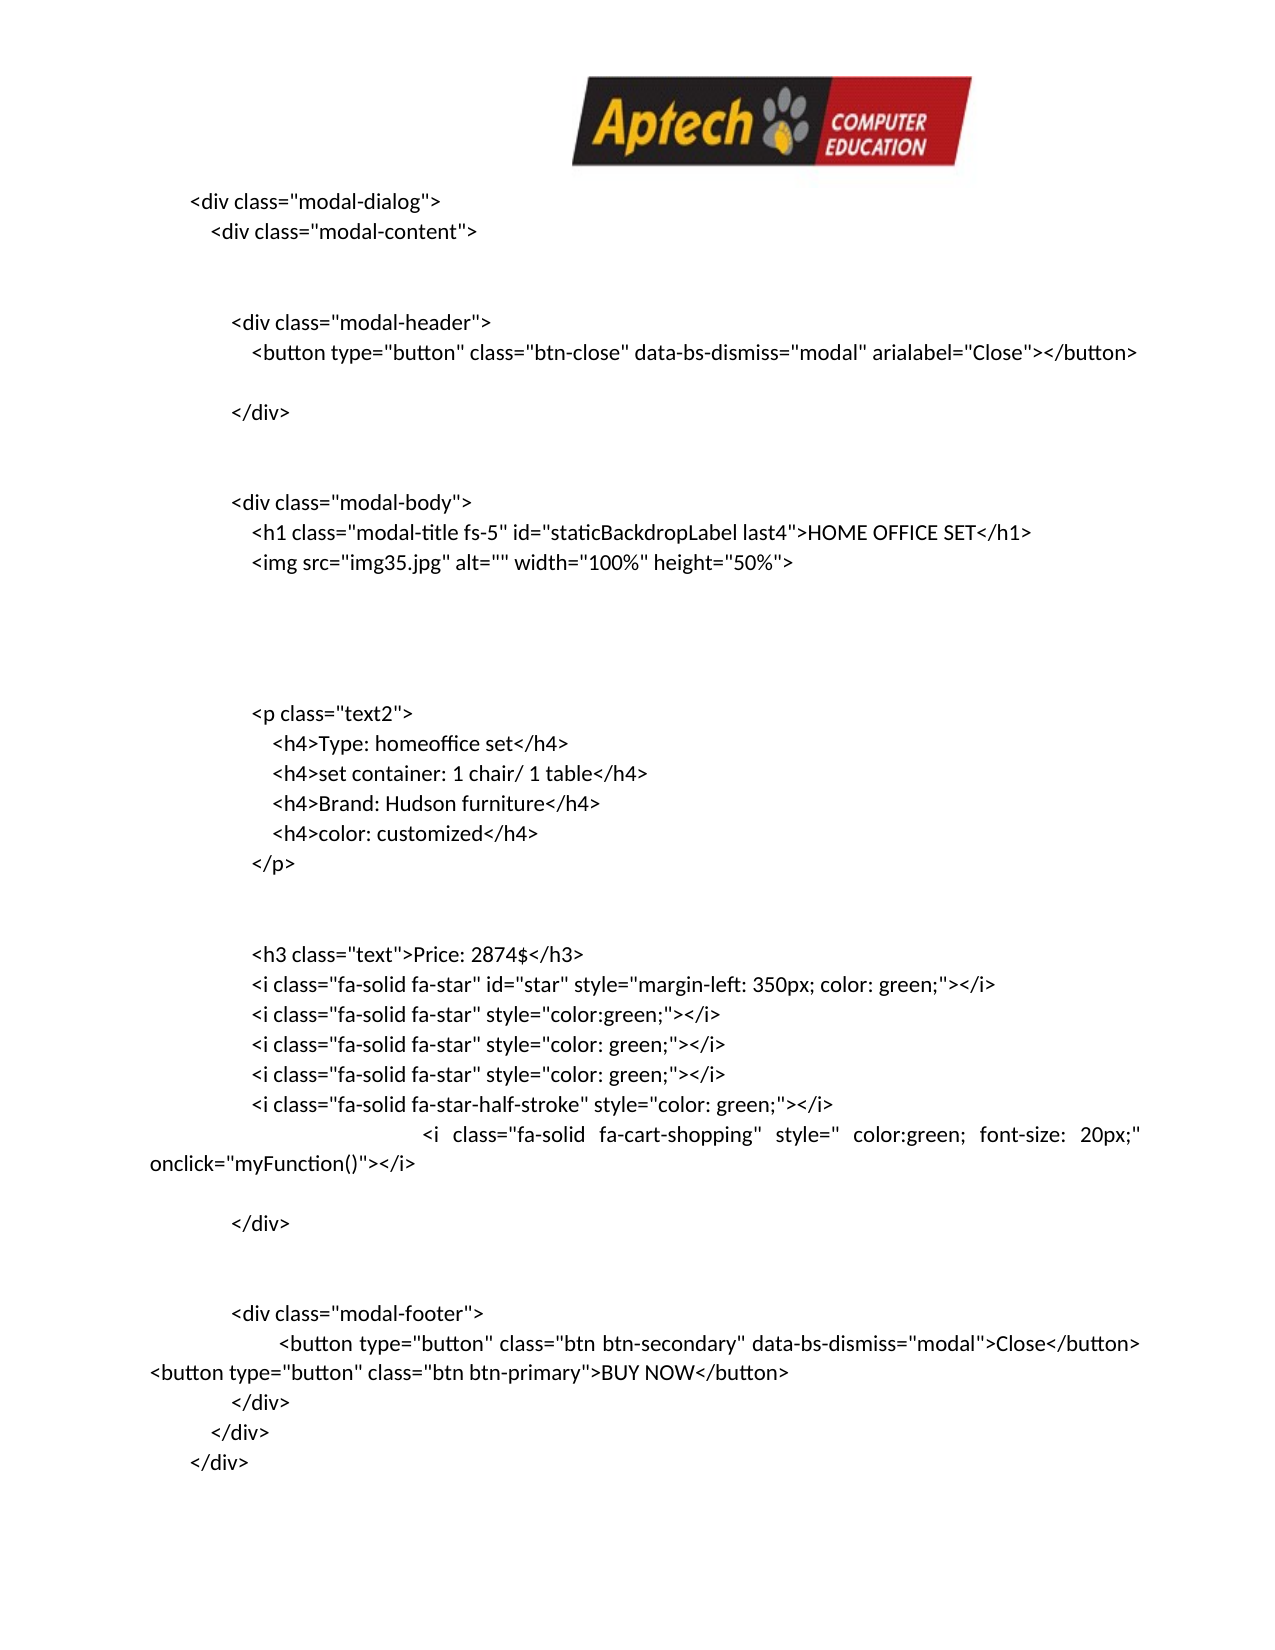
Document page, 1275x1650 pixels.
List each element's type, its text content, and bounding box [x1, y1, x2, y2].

text </div> [148, 1448, 1142, 1476]
text </div> [148, 1418, 1142, 1446]
text <button type="button" class="btn btn-secondary" data-bs-dismiss="modal">Close</button> <button type="button" class="btn btn-primary">BUY NOW</button> [148, 1329, 1142, 1386]
picture [571, 76, 993, 187]
text <i class="fa-solid fa-star-half-stroke" style="color: green;"></i> [148, 1090, 1142, 1118]
text <i class="fa-solid fa-cart-shopping" style=" color:green; font-size: 20px;" onclick="myFunction()"></i> [148, 1120, 1142, 1177]
text <i class="fa-solid fa-star" style="color: green;"></i> [148, 1060, 1142, 1088]
text <div class="modal-dialog"> [148, 187, 1142, 216]
text <img src="img35.jpg" alt="" width="100%" height="50%"> [148, 548, 1142, 577]
text <div class="modal-body"> [148, 488, 1142, 517]
text <h3 class="text">Price: 2874$</h3> [148, 940, 1142, 968]
text <h1 class="modal-title fs-5" id="staticBackdropLabel last4">HOME OFFICE SET</h1> [148, 518, 1142, 547]
text </div> [148, 1209, 1142, 1237]
text <h4>set container: 1 chair/ 1 table</h4> [148, 759, 1142, 787]
text </p> [148, 849, 1142, 877]
text <div class="modal-content"> [148, 217, 1142, 246]
text <div class="modal-footer"> [148, 1299, 1142, 1327]
text </div> [148, 398, 1142, 426]
text <h4>color: customized</h4> [148, 819, 1142, 847]
text <button type="button" class="btn-close" data-bs-dismiss="modal" arialabel="Close"></button> [148, 338, 1142, 366]
text <i class="fa-solid fa-star" id="star" style="margin-left: 350px; color: green;"></i> [148, 970, 1142, 998]
text <h4>Brand: Hudson furniture</h4> [148, 789, 1142, 817]
text </div> [148, 1388, 1142, 1416]
text <i class="fa-solid fa-star" style="color: green;"></i> [148, 1030, 1142, 1058]
text <h4>Type: homeoffice set</h4> [148, 729, 1142, 757]
text <i class="fa-solid fa-star" style="color:green;"></i> [148, 1000, 1142, 1028]
text <p class="text2"> [148, 699, 1142, 727]
text <div class="modal-header"> [148, 308, 1142, 336]
